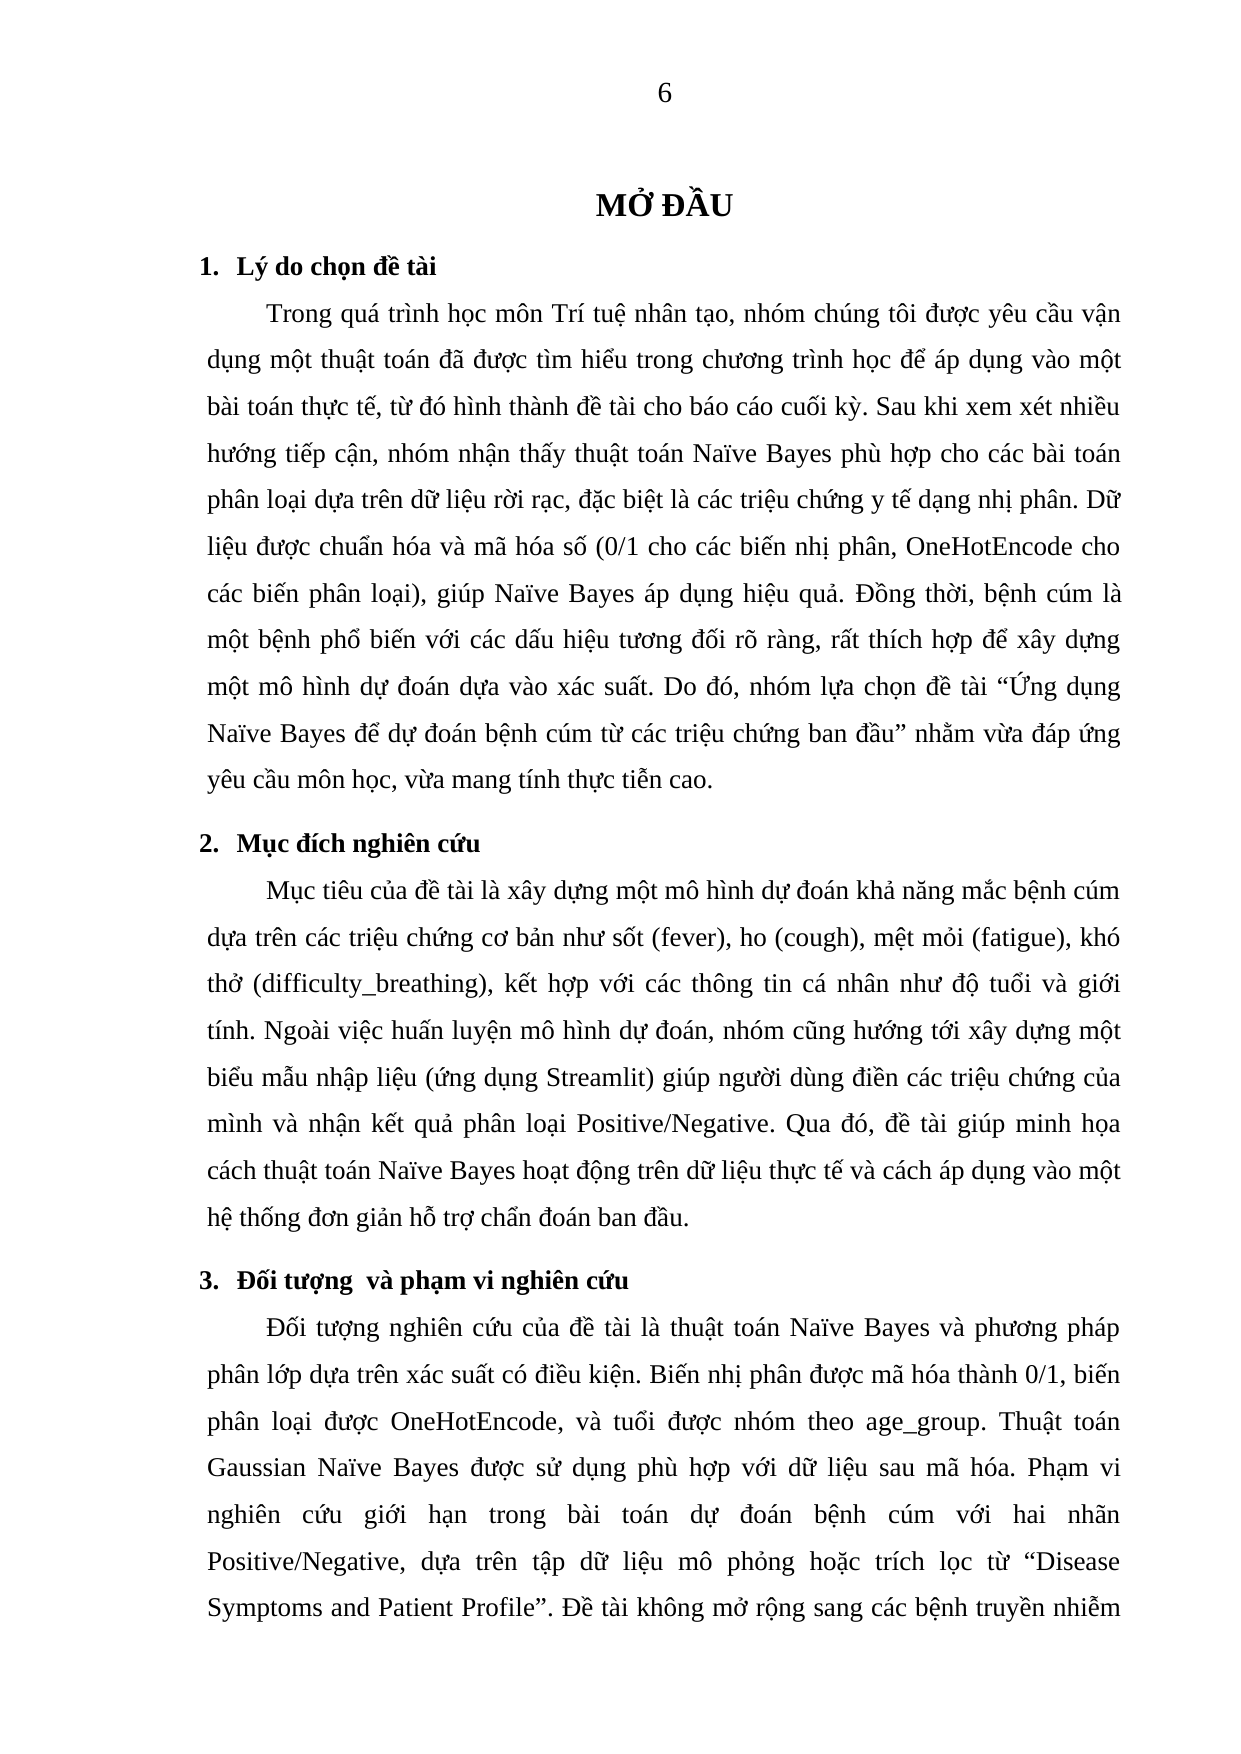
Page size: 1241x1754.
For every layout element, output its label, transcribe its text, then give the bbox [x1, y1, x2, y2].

subtitle Đối tượng và phạm vi nghiên cứu [199, 1264, 1122, 1295]
subtitle Lý do chọn đề tài [199, 250, 1122, 281]
subtitle Mục đích nghiên cứu [199, 827, 1122, 858]
text Trong quá trình học môn Trí tuệ nhân tạo, nhóm chúng tôi được yêu cầu vận dụng một thuật toán đã được tìm hiểu trong chương trình học để áp dụng vào một bài toán thực tế, từ đó hình thành đề tài cho báo cáo cuối kỳ. Sau khi xem xét nhiều hướng tiếp cận, nhóm nhận thấy thuật toán Naïve Bayes phù hợp cho các bài toán phân loại dựa trên dữ liệu rời rạc, đặc biệt là các triệu chứng y tế dạng nhị phân. Dữ liệu được chuẩn hóa và mã hóa số (0/1 cho các biến nhị phân, OneHotEncode cho các biến phân loại), giúp Naïve Bayes áp dụng hiệu quả. Đồng thời, bệnh cúm là một bệnh phổ biến với các dấu hiệu tương đối rõ ràng, rất thích hợp để xây dựng một mô hình dự đoán dựa vào xác suất. Do đó, nhóm lựa chọn đề tài “Ứng dụng Naïve Bayes để dự đoán bệnh cúm từ các triệu chứng ban đầu” nhằm vừa đáp ứng yêu cầu môn học, vừa mang tính thực tiễn cao. [207, 297, 1122, 795]
subtitle MỞ ĐẦU [207, 185, 1122, 223]
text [207, 1311, 1122, 1622]
text Mục tiêu của đề tài là xây dựng một mô hình dự đoán khả năng mắc bệnh cúm dựa trên các triệu chứng cơ bản như sốt (fever), ho (cough), mệt mỏi (fatigue), khó thở (difficulty_breathing), kết hợp với các thông tin cá nhân như độ tuổi và giới tính. Ngoài việc huấn luyện mô hình dự đoán, nhóm cũng hướng tới xây dựng một biểu mẫu nhập liệu (ứng dụng Streamlit) giúp người dùng điền các triệu chứng của mình và nhận kết quả phân loại Positive/Negative. Qua đó, đề tài giúp minh họa cách thuật toán Naïve Bayes hoạt động trên dữ liệu thực tế và cách áp dụng vào một hệ thống đơn giản hỗ trợ chẩn đoán ban đầu. [207, 874, 1122, 1232]
